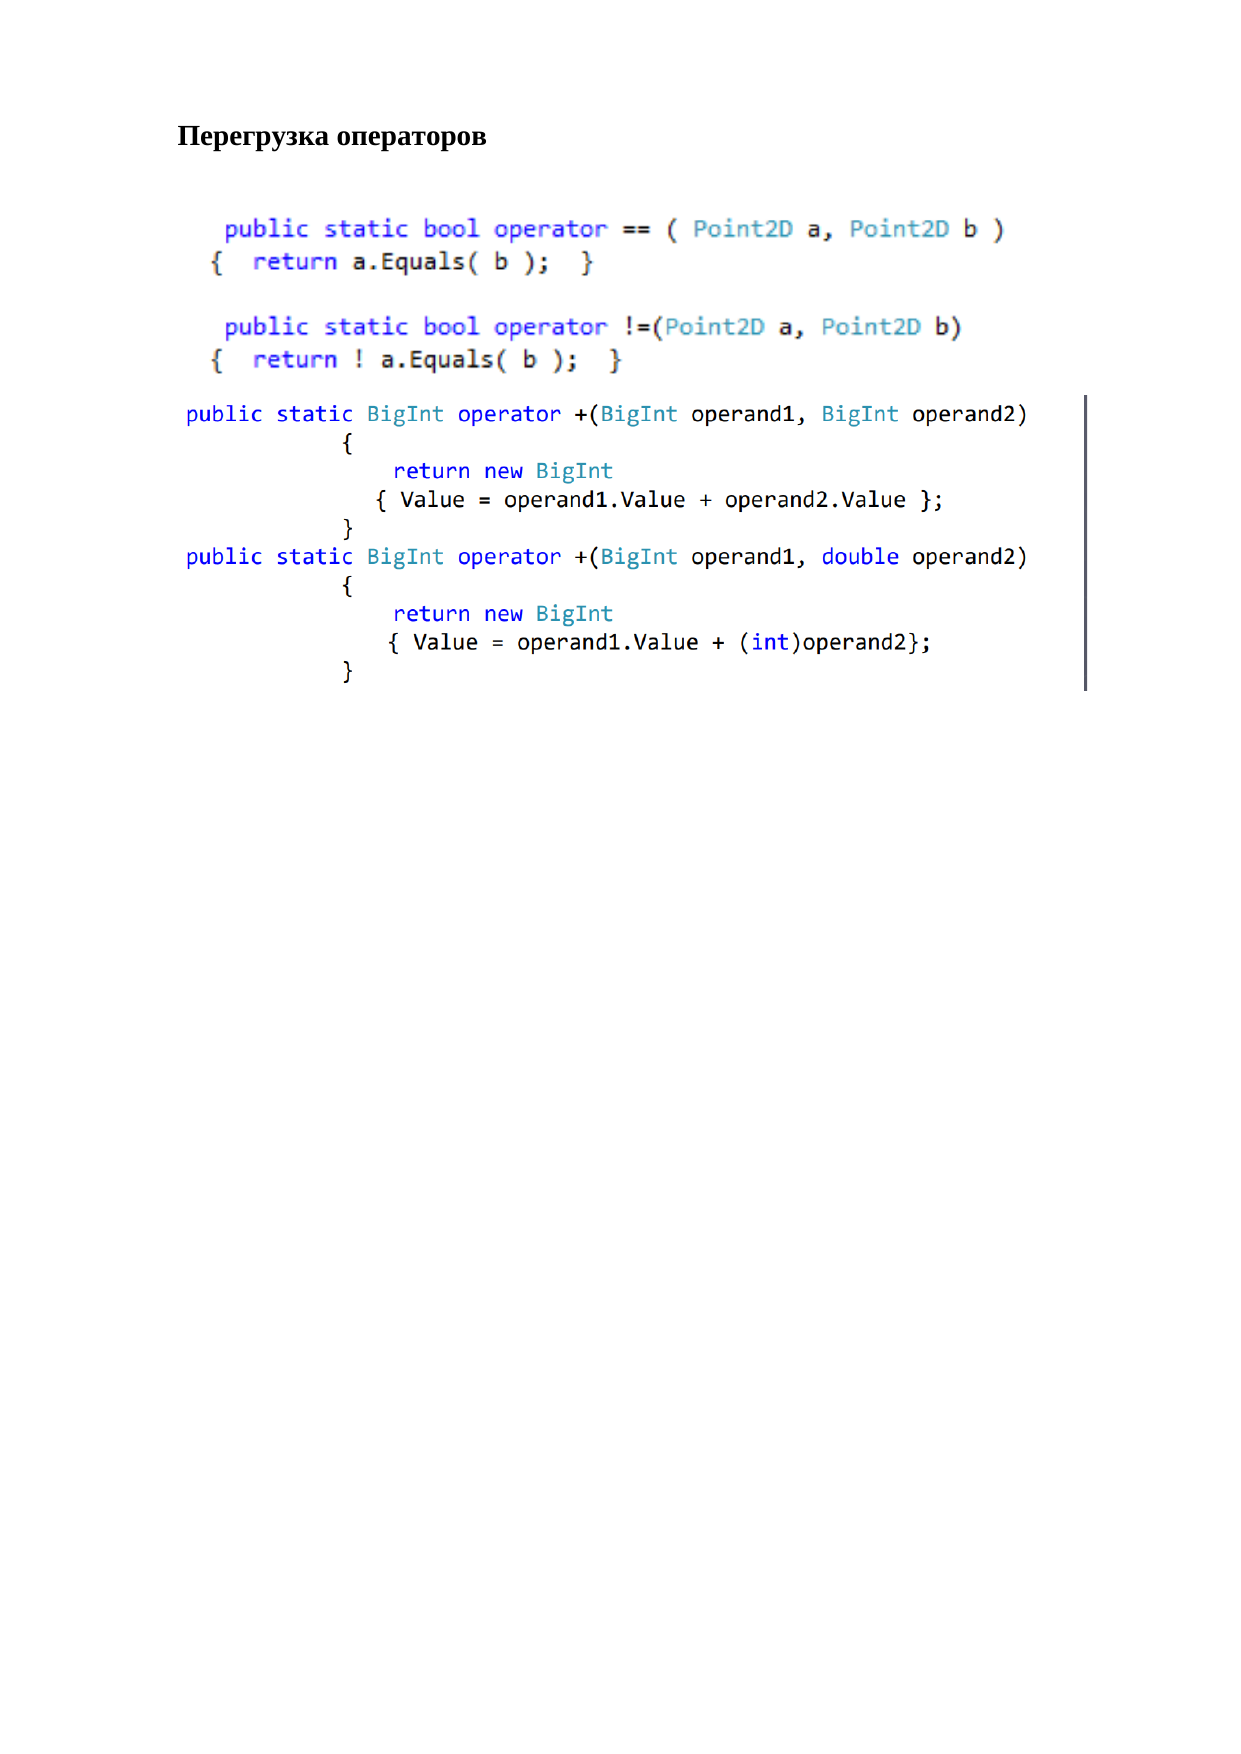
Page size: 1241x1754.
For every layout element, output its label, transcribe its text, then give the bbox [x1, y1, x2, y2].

text Перегрузка операторов [177, 118, 1152, 152]
picture [177, 185, 1088, 691]
